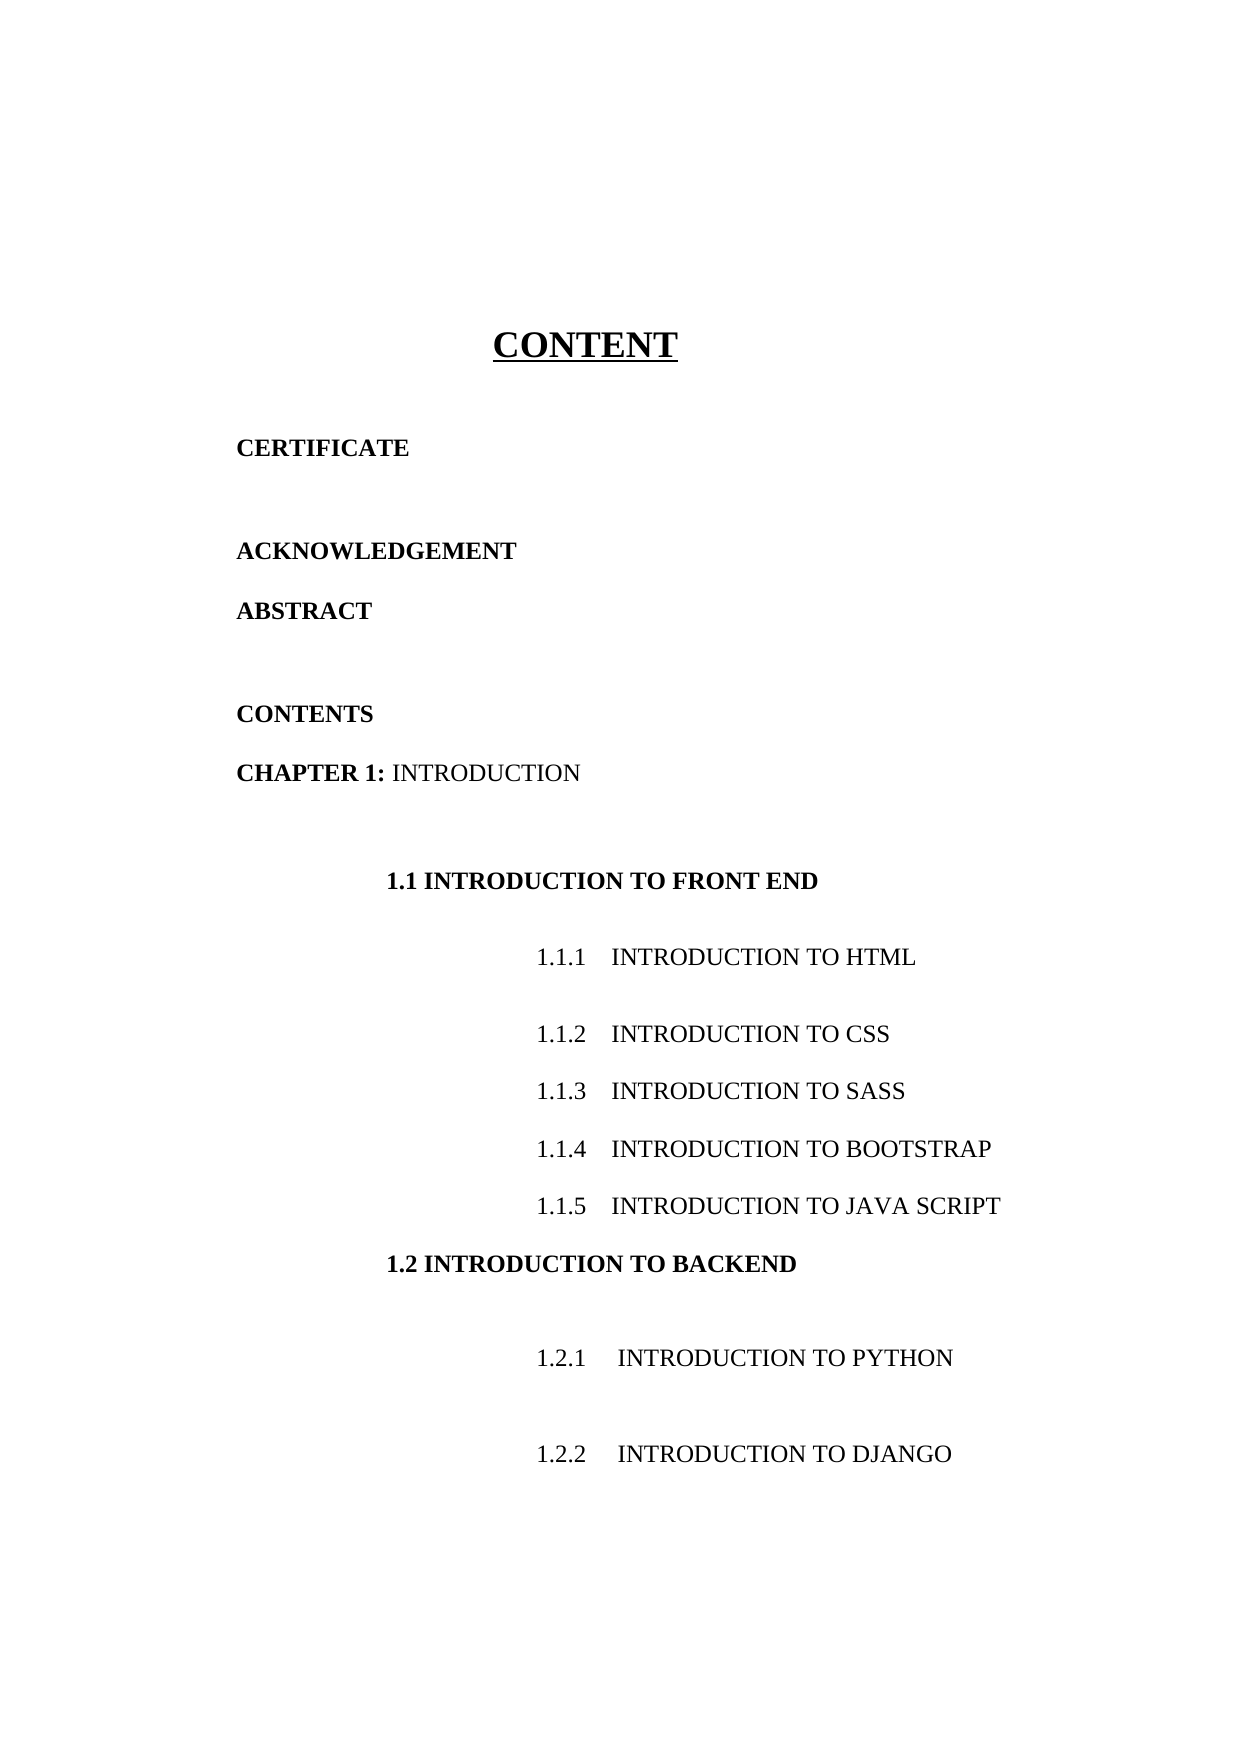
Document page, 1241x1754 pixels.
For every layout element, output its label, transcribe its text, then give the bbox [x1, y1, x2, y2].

subtitle CONTENT [236, 322, 934, 366]
text 1.2 INTRODUCTION TO BACKEND [386, 1249, 1122, 1278]
text ACKNOWLEDGEMENT [236, 536, 1122, 565]
text ABSTRACT [236, 596, 1122, 668]
text 1.2.2 INTRODUCTION TO DJANGO [236, 1439, 1122, 1468]
text CONTENTS [236, 699, 1122, 727]
text CERTIFICATE [236, 433, 1122, 505]
list INTRODUCTION TO CSS [536, 1019, 1122, 1048]
text CHAPTER 1: INTRODUCTION [236, 758, 1122, 787]
list INTRODUCTION TO BOOTSTRAP [536, 1134, 1122, 1163]
list INTRODUCTION TO HTML [536, 942, 1122, 971]
list INTRODUCTION TO SASS [536, 1076, 1122, 1105]
list INTRODUCTION TO JAVA SCRIPT [536, 1191, 1122, 1220]
text 1.2.1 INTRODUCTION TO PYTHON [236, 1343, 1122, 1372]
list INTRODUCTION TO FRONT END [386, 866, 1122, 895]
